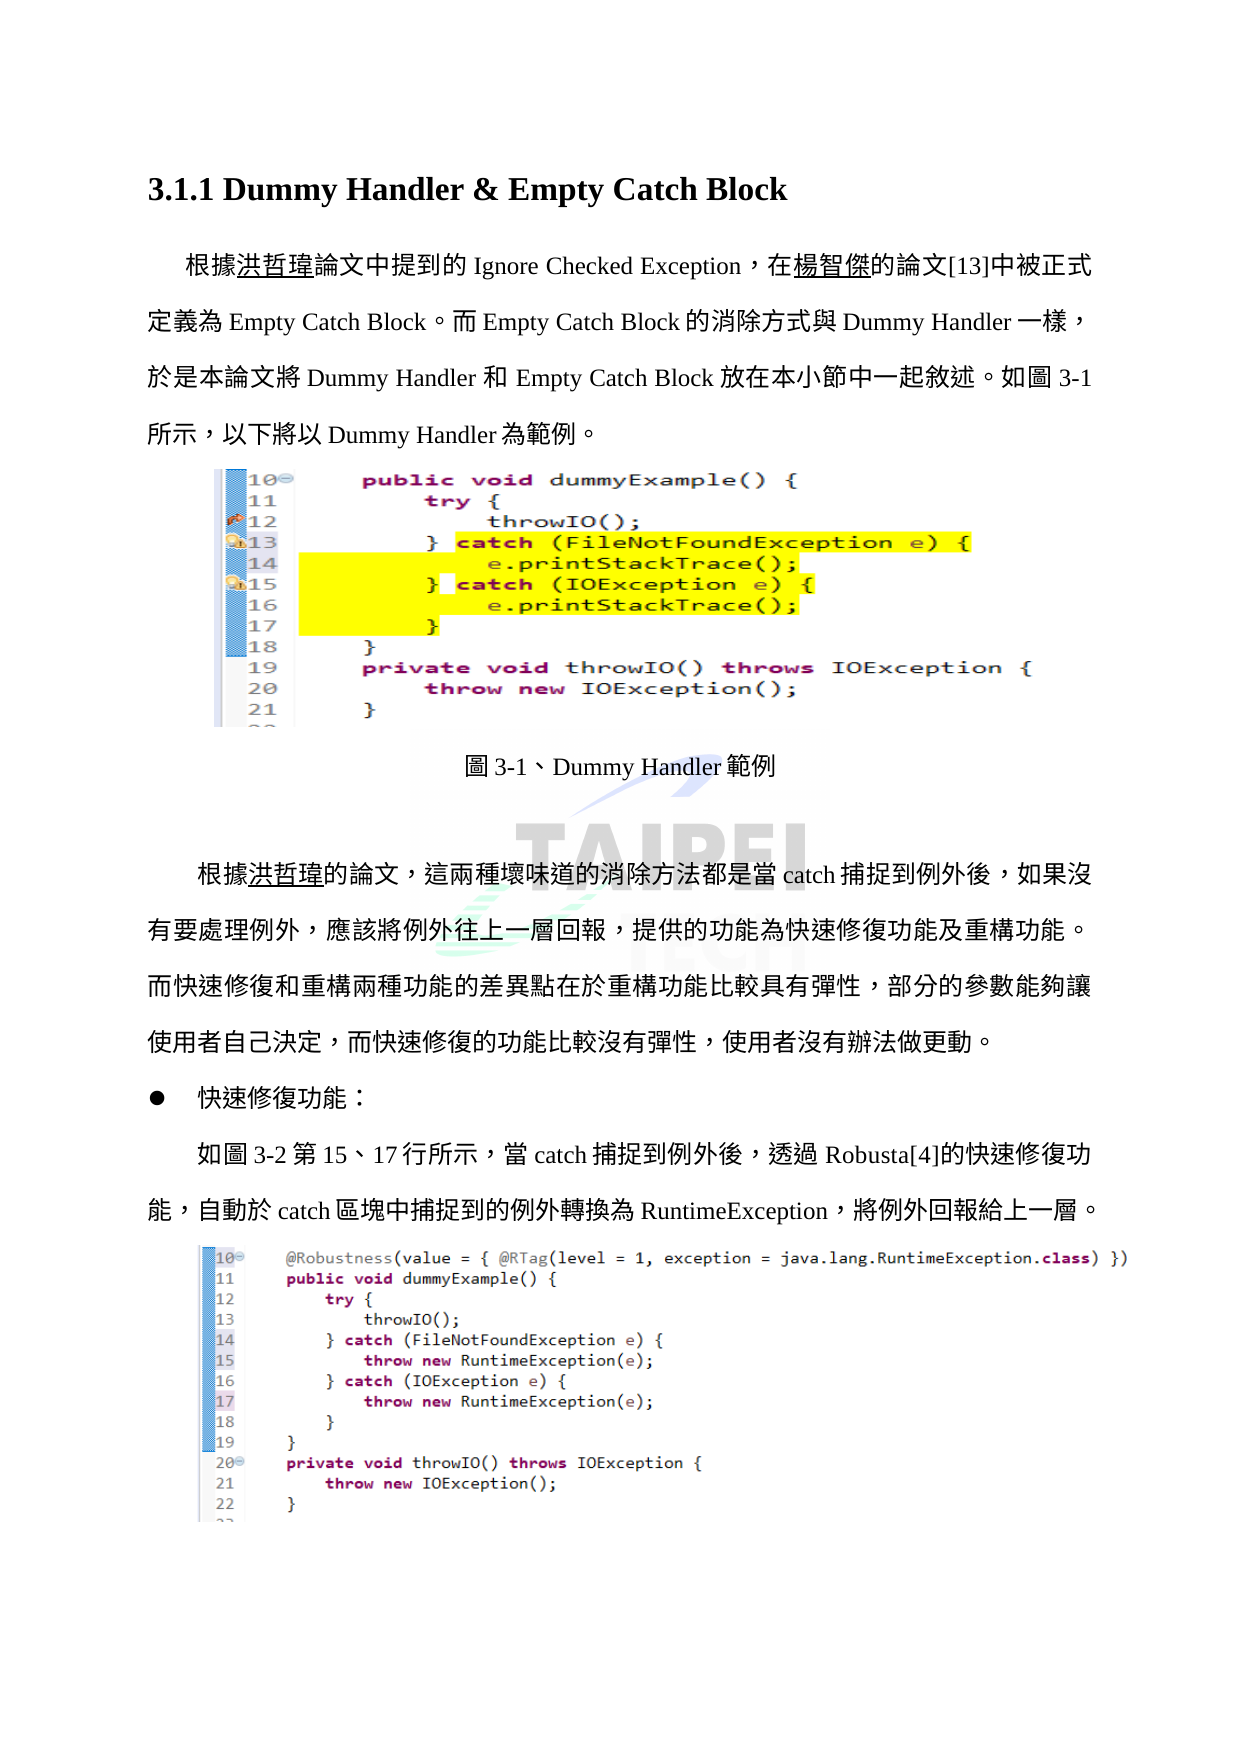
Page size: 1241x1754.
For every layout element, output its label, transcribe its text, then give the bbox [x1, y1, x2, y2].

list 快速修復功能： [148, 1078, 1092, 1115]
text 圖3-1、Dummy Handler範例 [148, 746, 1092, 783]
text 如圖3-2第15、17行所示，當catch捕捉到例外後，透過Robusta[4]的快速修復功能，自動於catch區塊中捕捉到的例外轉換為RuntimeException，將例外回報給上一層。 [148, 1133, 1092, 1227]
text 根據洪哲瑋論文中提到的Ignore Checked Exception，在楊智傑的論文[13]中被正式定義為Empty Catch Block。而Empty Catch Block的消除方式與Dummy Handler一樣，於是本論文將Dummy Handler 和 Empty Catch Block放在本小節中一起敘述。如圖3-1所示，以下將以Dummy Handler為範例。 [148, 245, 1092, 451]
picture [197, 1245, 1143, 1522]
text 根據洪哲瑋的論文，這兩種壞味道的消除方法都是當catch捕捉到例外後，如果沒有要處理例外，應該將例外往上一層回報，提供的功能為快速修復功能及重構功能。而快速修復和重構兩種功能的差異點在於重構功能比較具有彈性，部分的參數能夠讓使用者自己決定，而快速修復的功能比較沒有彈性，使用者沒有辦法做更動。 [148, 853, 1092, 1060]
picture [214, 469, 1064, 727]
subtitle 3.1.1 Dummy Handler & Empty Catch Block [148, 151, 1092, 226]
